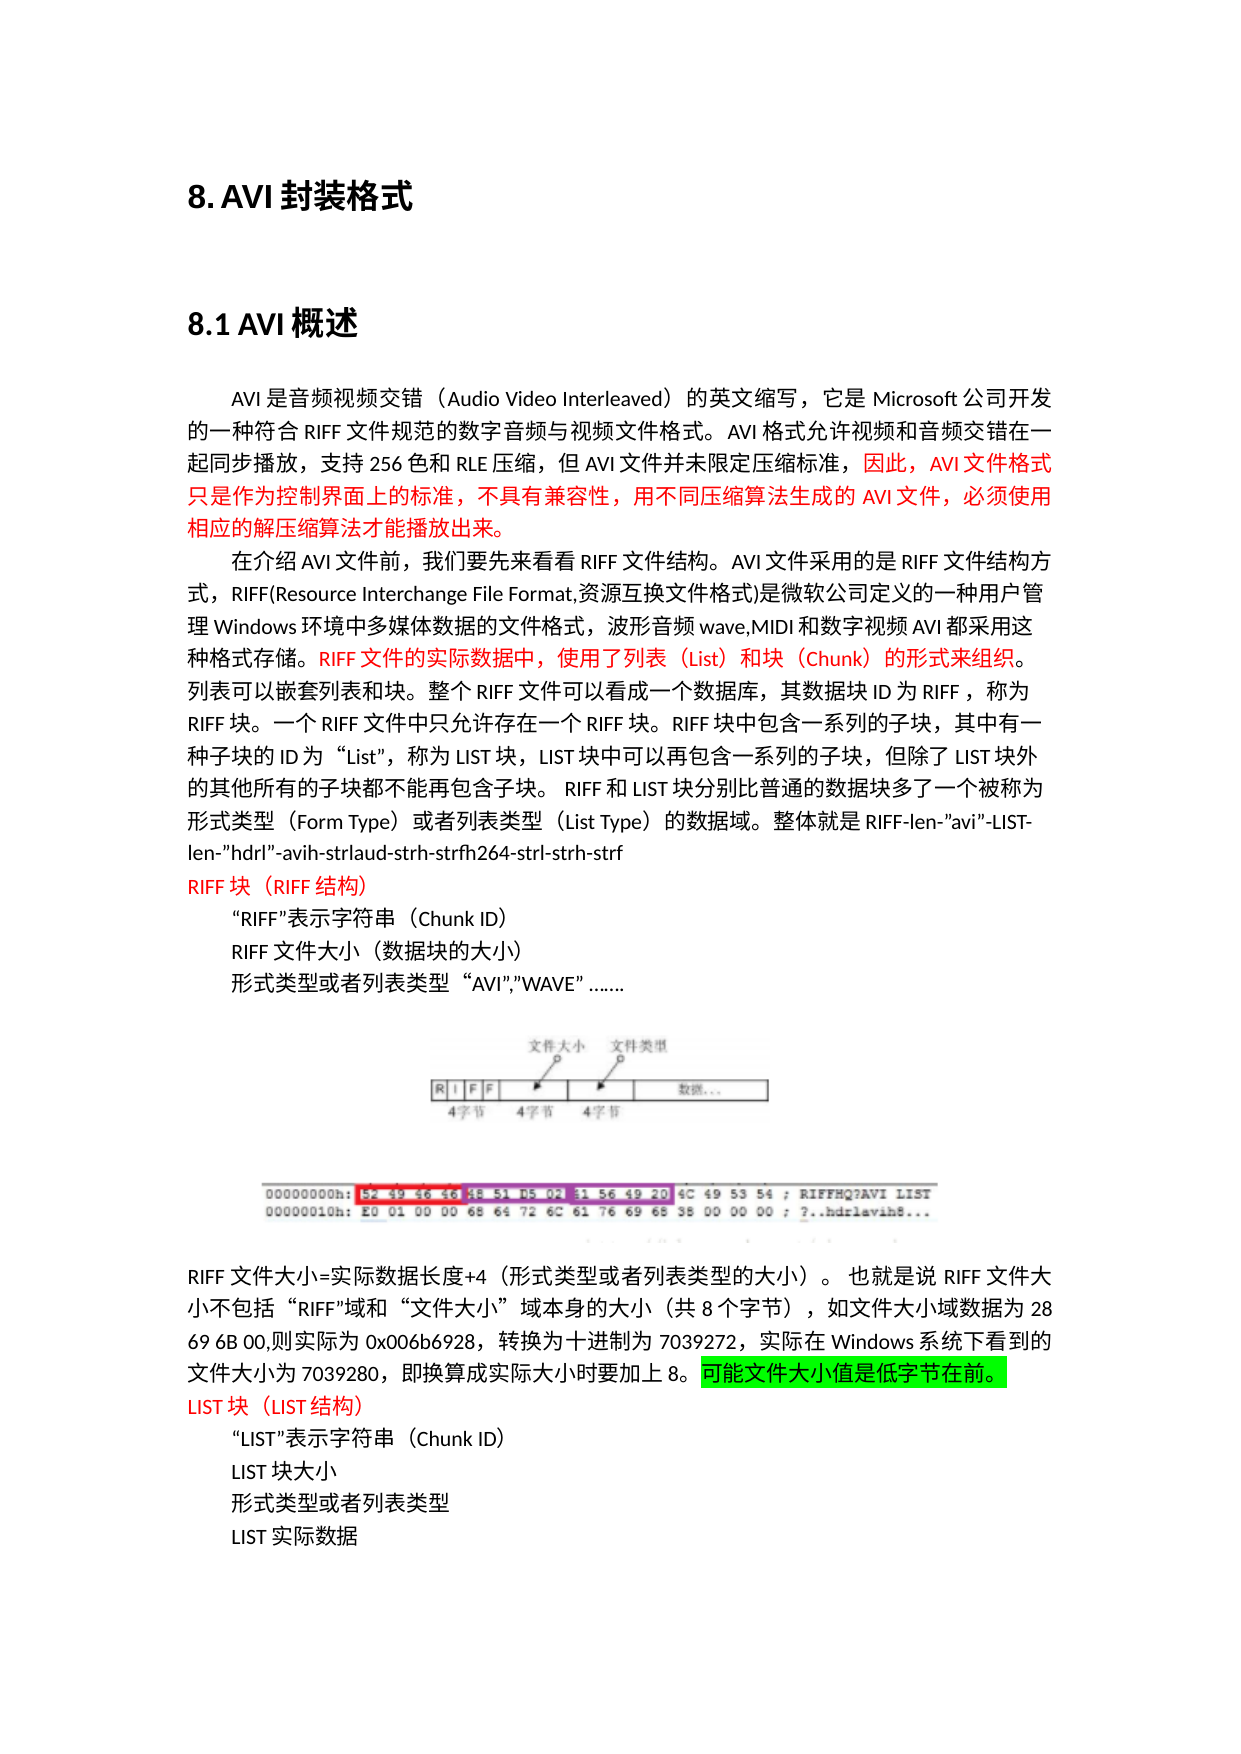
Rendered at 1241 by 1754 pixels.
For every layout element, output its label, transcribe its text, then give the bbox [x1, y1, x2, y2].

list RIFF文件大小（数据块的大小） [187, 933, 1053, 966]
subtitle 8.1 AVI概述 [187, 289, 1053, 354]
list LIST块（LIST结构） [187, 1388, 1053, 1421]
list “LIST”表示字符串（Chunk ID） [187, 1421, 1053, 1453]
list LIST实际数据 [187, 1518, 1053, 1551]
list “RIFF”表示字符串（Chunk ID） [187, 901, 1053, 933]
picture [187, 1035, 974, 1243]
list LIST块大小 [187, 1453, 1053, 1486]
list RIFF块（RIFF结构） [187, 868, 1053, 901]
subtitle AVI封装格式 [187, 162, 1053, 227]
list 形式类型或者列表类型“AVI”,”WAVE” ……. [187, 966, 1053, 998]
list 形式类型或者列表类型 [187, 1486, 1053, 1518]
list AVI是音频视频交错（Audio Video Interleaved）的英文缩写，它是Microsoft公司开发的一种符合RIFF文件规范的数字音频与视频文件格式。AVI格式允许视频和音频交错在一起同步播放，支持256色和RLE压缩，但AVI文件并未限定压缩标准，因此，AVI文件格式只是作为控制界面上的标准，不具有兼容性，用不同压缩算法生成的AVI文件，必须使用相应的解压缩算法才能播放出来。 [187, 381, 1053, 543]
list 在介绍AVI文件前，我们要先来看看RIFF文件结构。AVI文件采用的是RIFF文件结构方式，RIFF(Resource Interchange File Format,资源互换文件格式)是微软公司定义的一种用户管理Windows环境中多媒体数据的文件格式，波形音频wave,MIDI和数字视频AVI都采用这种格式存储。RIFF文件的实际数据中，使用了列表（List）和块（Chunk）的形式来组织。列表可以嵌套列表和块。整个RIFF文件可以看成一个数据库，其数据块ID为RIFF ，称为RIFF块。一个RIFF文件中只允许存在一个RIFF块。RIFF块中包含一系列的子块，其中有一种子块的ID为“List”，称为LIST块，LIST块中可以再包含一系列的子块，但除了LIST块外的其他所有的子块都不能再包含子块。 RIFF和LIST块分别比普通的数据块多了一个被称为形式类型（Form Type）或者列表类型（List Type）的数据域。整体就是RIFF-len-”avi”-LIST-len-”hdrl”-avih-strlaud-strh-strfh264-strl-strh-strf [187, 543, 1053, 868]
